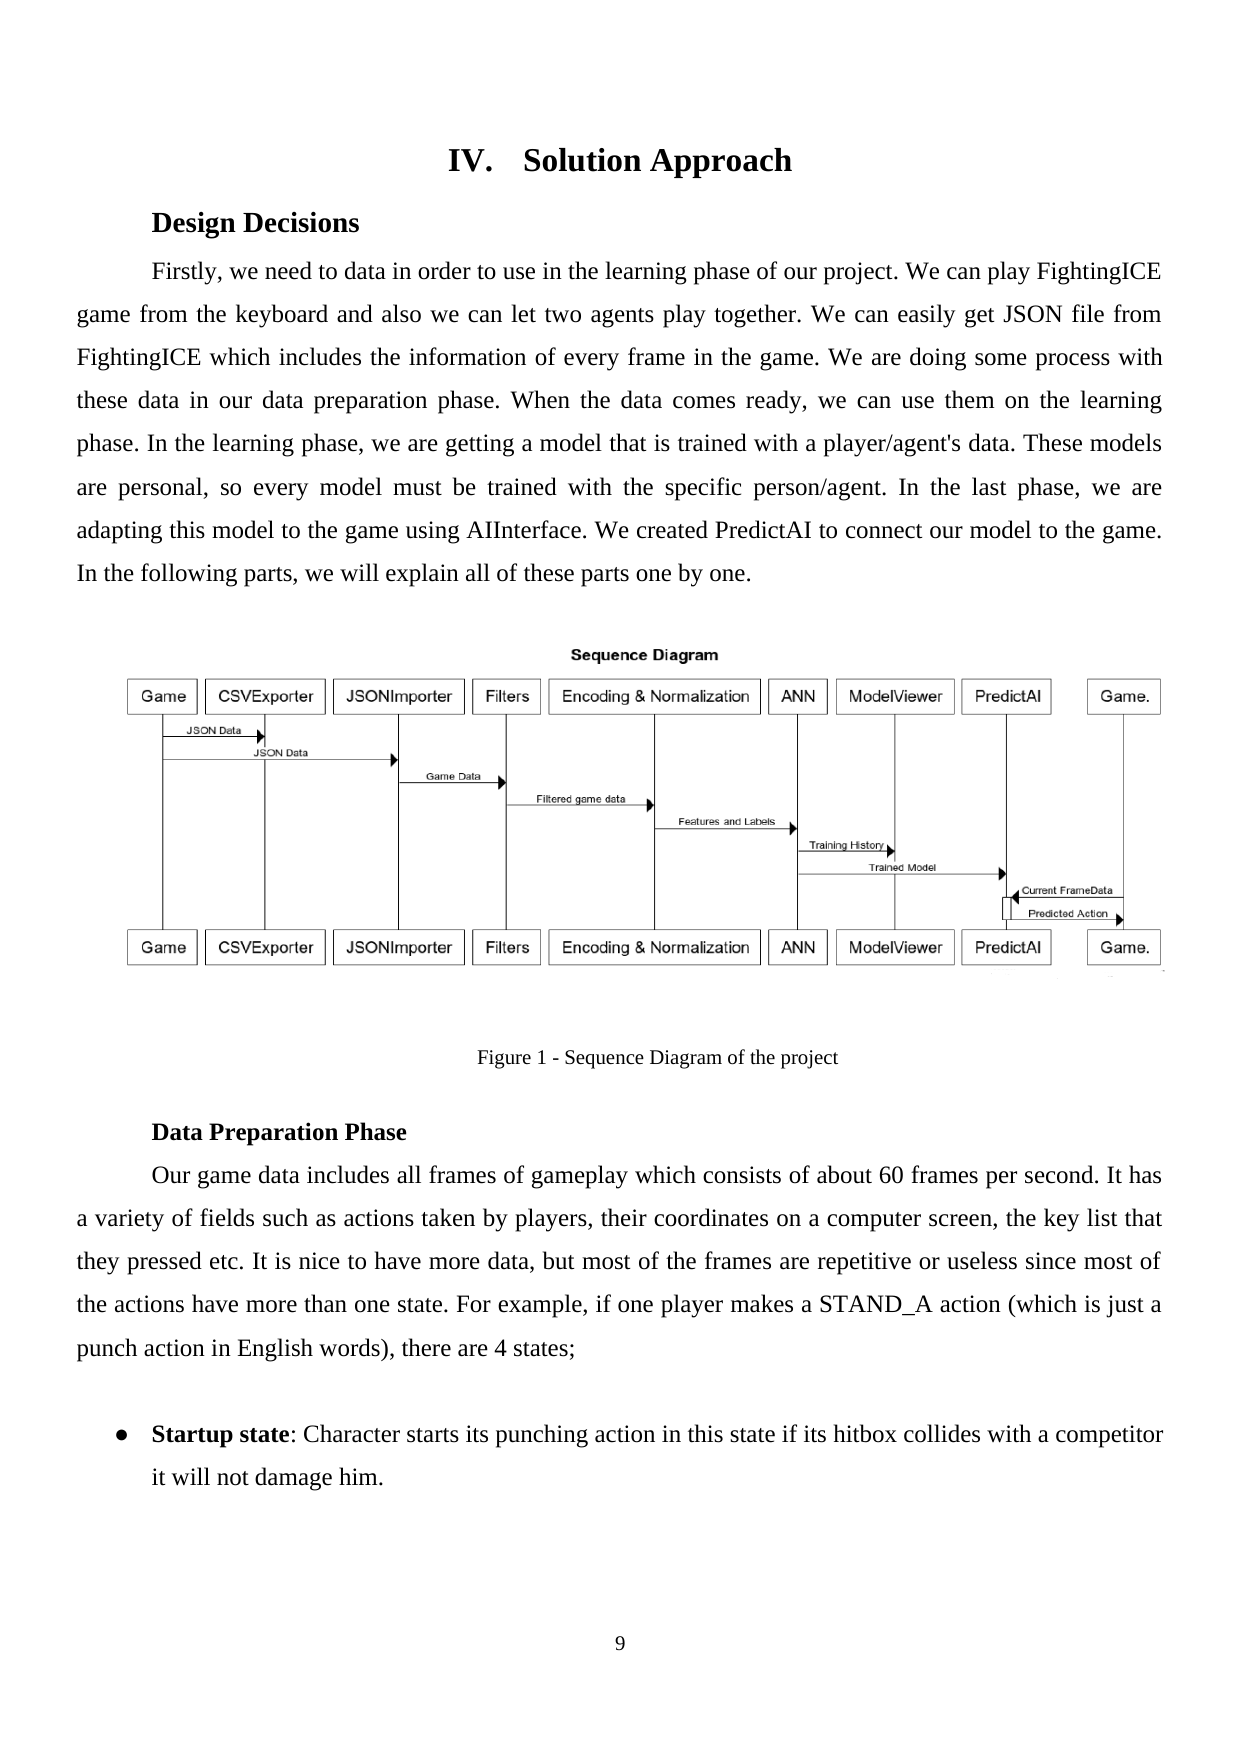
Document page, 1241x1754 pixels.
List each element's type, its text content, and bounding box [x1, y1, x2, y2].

text Our game data includes all frames of gameplay which consists of about 60 frames per second. It has a variety of fields such as actions taken by players, their coordinates on a computer screen, the key list that they pressed etc. It is nice to have more data, but most of the frames are repetitive or useless since most of the actions have more than one state. For example, if one player makes a STAND_A action (which is just a punch action in English words), there are 4 states; [76, 1160, 1164, 1361]
text Firstly, we need to data in order to use in the learning phase of our project. We can play FightingICE game from the keyboard and also we can let two agents play together. We can easily get JSON file from FightingICE which includes the information of every frame in the game. We are doing some process with these data in our data preparation phase. When the data comes ready, we can use them on the learning phase. In the learning phase, we are getting a model that is trained with a player/agent's data. These models are personal, so every model must be trained with the specific person/agent. In the last phase, we are adapting this model to the game using AIInterface. We created PredictAI to connect our model to the game. In the following parts, we will explain all of these parts one by one. [76, 256, 1164, 587]
list Startup state: Character starts its punching action in this state if its hitbox collides with a competitor it will not damage him. [114, 1419, 1164, 1491]
text Design Decisions [76, 206, 1164, 239]
picture [113, 619, 1183, 1000]
list Solution Approach [76, 140, 1164, 178]
text Data Preparation Phase [76, 1117, 1164, 1146]
